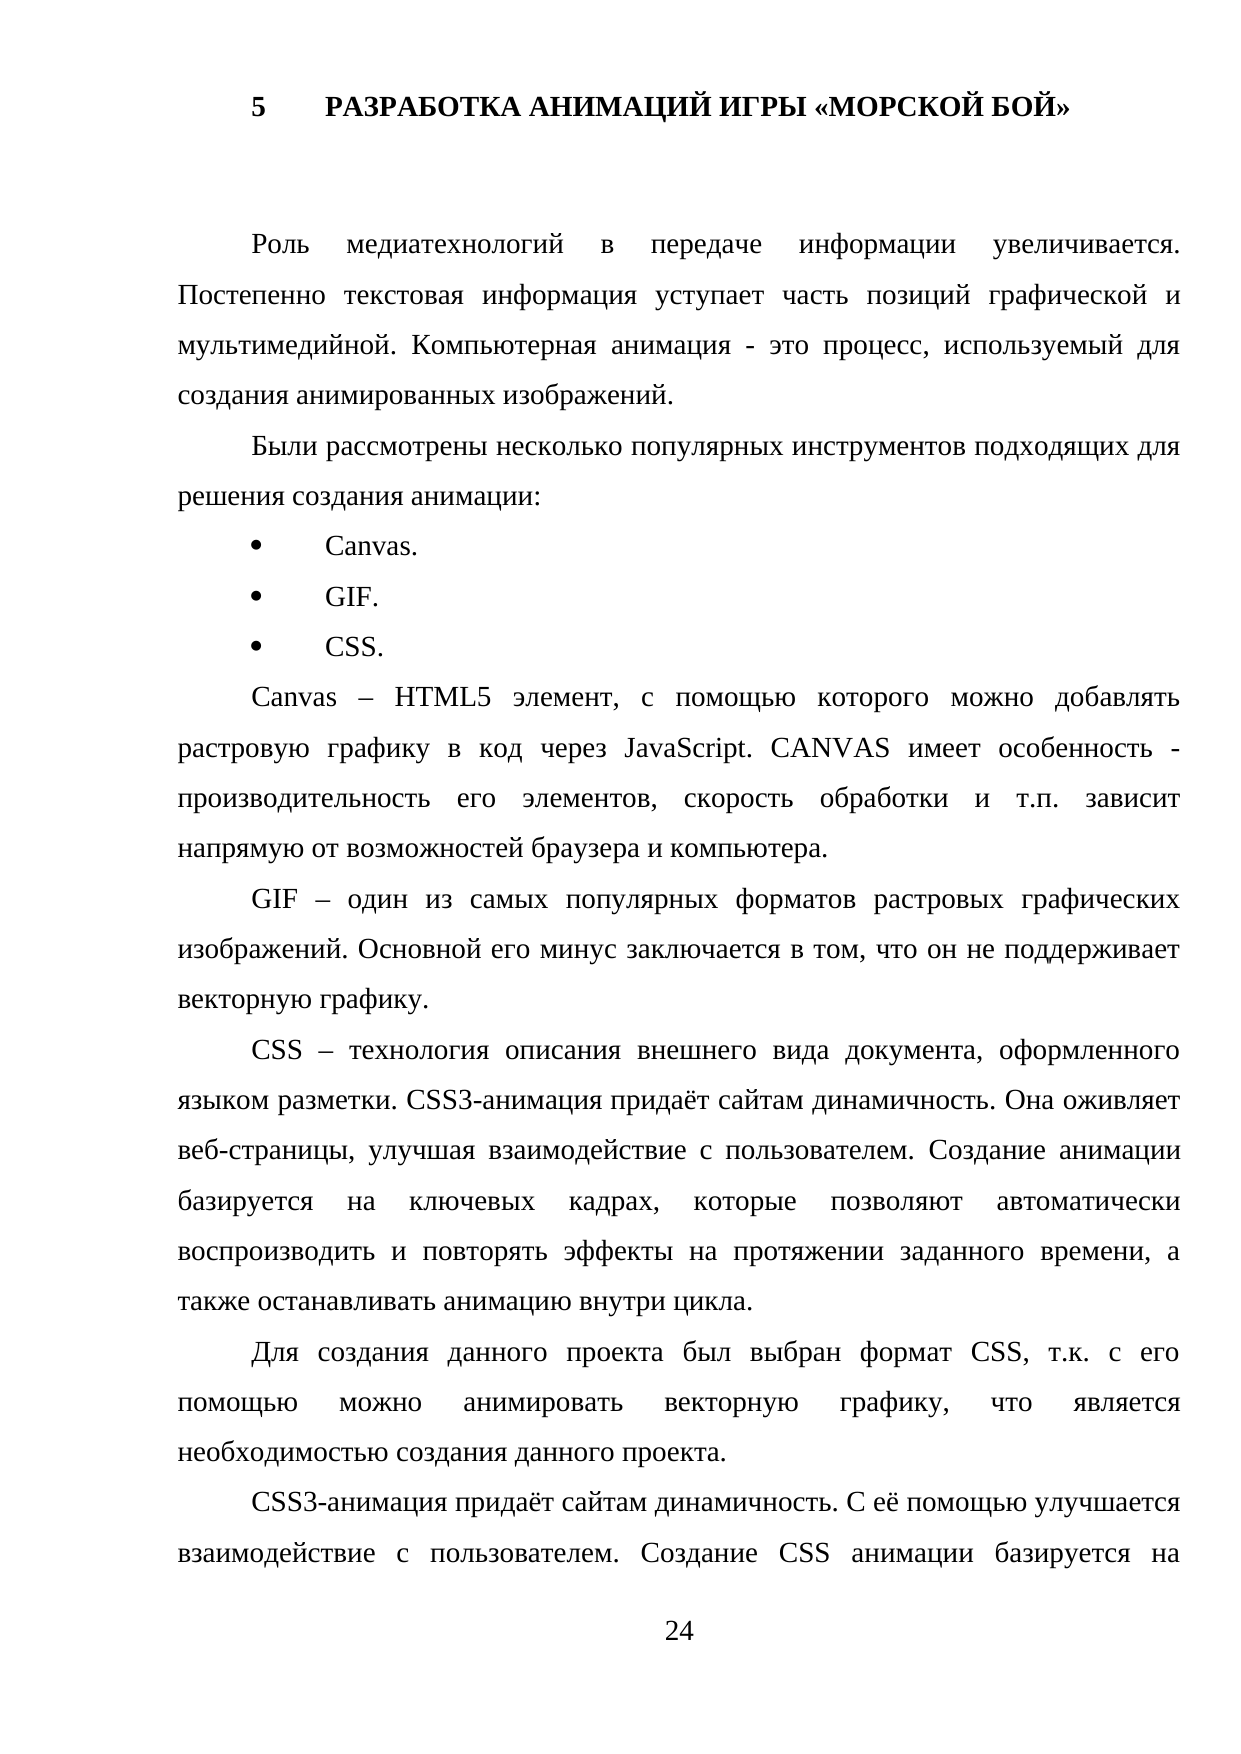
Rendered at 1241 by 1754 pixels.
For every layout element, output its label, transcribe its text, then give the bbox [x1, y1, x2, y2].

text Canvas. [177, 528, 1181, 562]
text Роль медиатехнологий в передаче информации увеличивается. Постепенно текстовая информация уступает часть позиций графической и мультимедийной. Компьютерная анимация - это процесс, используемый для создания анимированных изображений. [177, 226, 1181, 411]
text Для создания данного проекта был выбран формат CSS, т.к. с его помощью можно анимировать векторную графику, что является необходимостью создания данного проекта. [177, 1334, 1181, 1468]
text GIF. [177, 579, 1181, 612]
text CSS – технология описания внешнего вида документа, оформленного языком разметки. CSS3-анимация придаёт сайтам динамичность. Она оживляет веб-страницы, улучшая взаимодействие с пользователем. Cоздание анимации базируется на ключевых кадрах, которые позволяют автоматически воспроизводить и повторять эффекты на протяжении заданного времени, а также останавливать анимацию внутри цикла. [177, 1032, 1181, 1317]
text Были рассмотрены несколько популярных инструментов подходящих для решения создания анимации: [177, 428, 1181, 512]
text GIF – один из самых популярных форматов растровых графических изображений. Основной его минус заключается в том, что он не поддерживает векторную графику. [177, 881, 1181, 1015]
text 5 Разработка анимаций игры «Морской бой» [177, 89, 1181, 122]
text Canvas – HTML5 элемент, с помощью которого можно добавлять растровую графику в код через JavaScript. CANVAS имеет особенность - производительность его элементов, скорость обработки и т.п. зависит напрямую от возможностей браузера и компьютера. [177, 679, 1181, 864]
text CSS. [177, 629, 1181, 663]
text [177, 1484, 1181, 1568]
